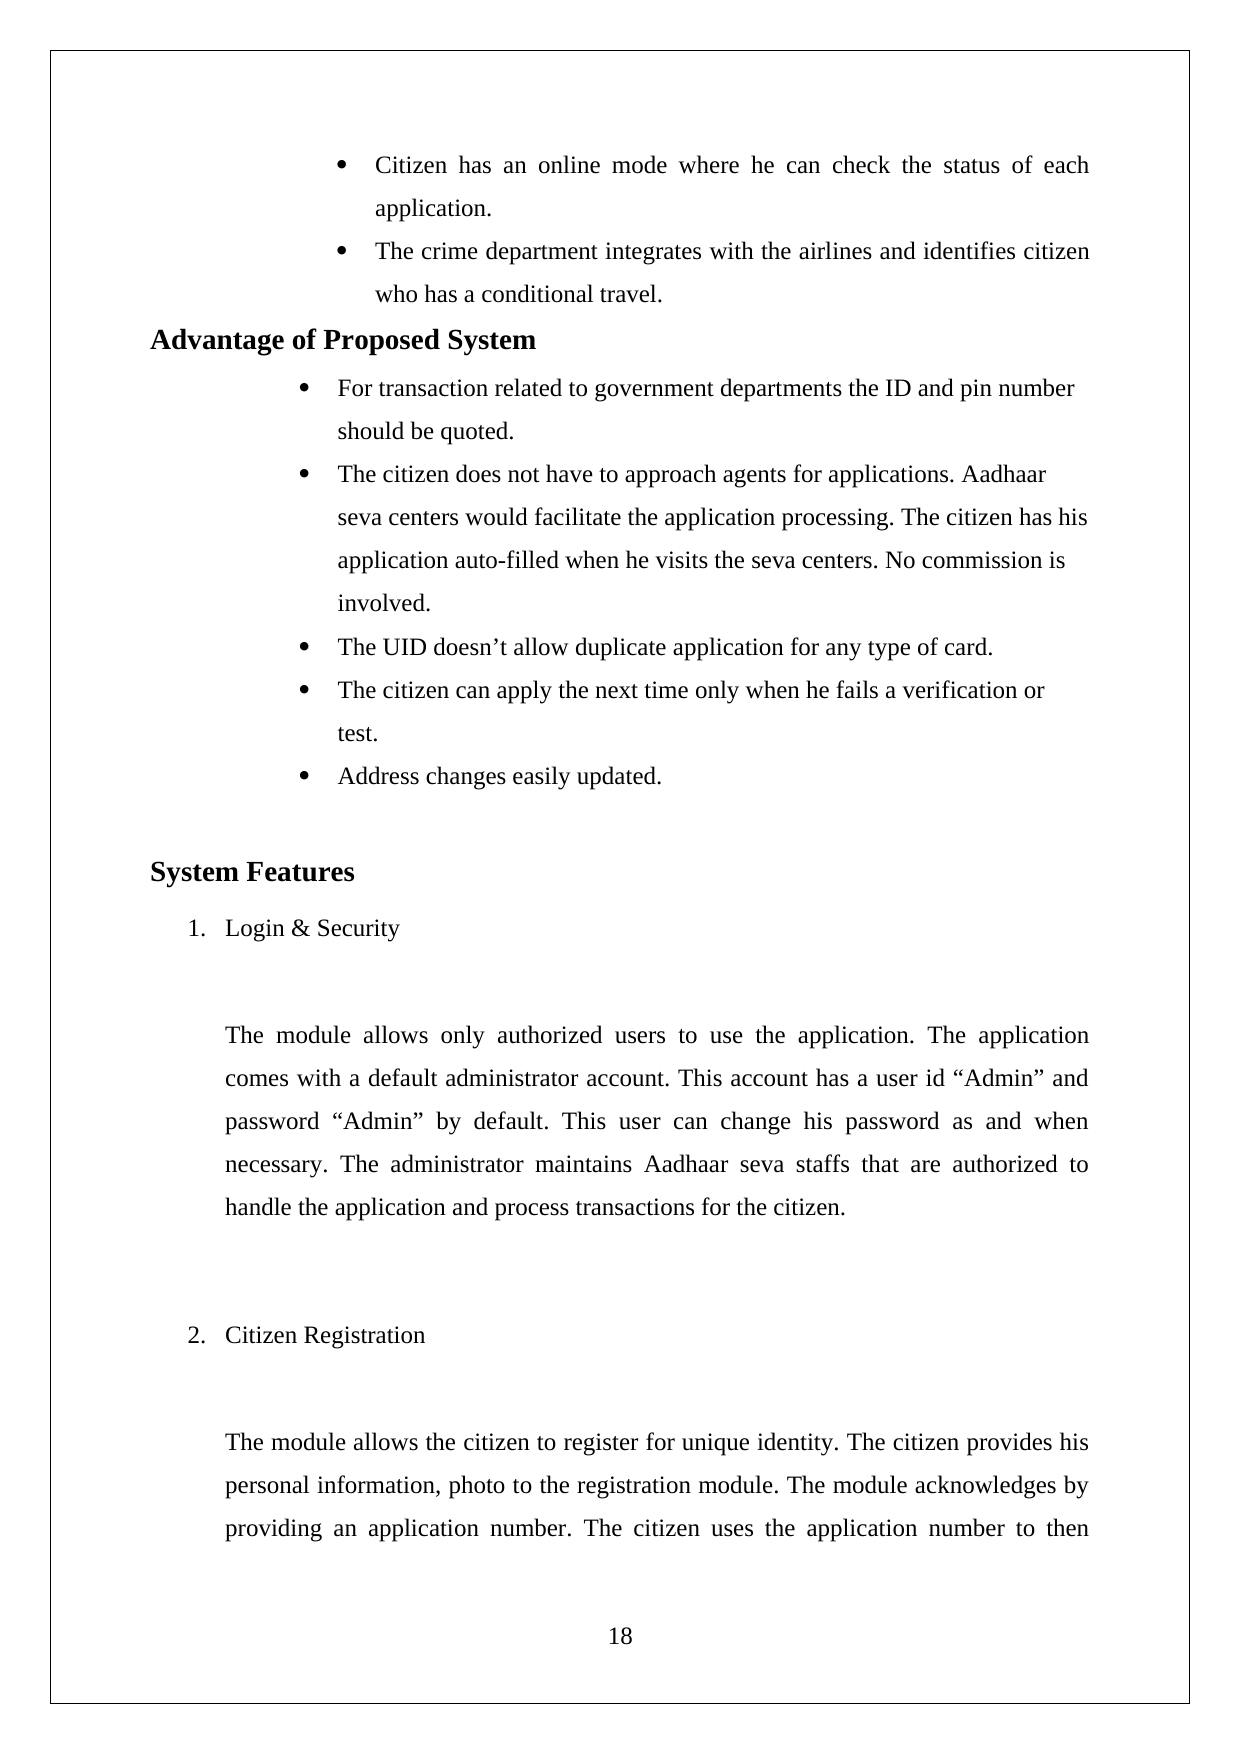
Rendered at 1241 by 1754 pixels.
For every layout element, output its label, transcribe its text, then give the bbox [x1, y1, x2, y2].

list The citizen can apply the next time only when he fails a verification or test. [300, 675, 1090, 747]
list For transaction related to government departments the ID and pin number should be quoted. [300, 373, 1090, 445]
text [225, 1427, 1090, 1542]
text The module allows only authorized users to use the application. The application comes with a default administrator account. This account has a user id “Admin” and password “Admin” by default. This user can change his password as and when necessary. The administrator maintains Aadhaar seva staffs that are authorized to handle the application and process transactions for the citizen. [225, 1020, 1090, 1221]
list Address changes easily updated. [300, 761, 1090, 790]
list The citizen does not have to approach agents for applications. Aadhaar seva centers would facilitate the application processing. The citizen has his application auto-filled when he visits the seva centers. No commission is involved. [300, 459, 1090, 617]
text Advantage of Proposed System [150, 322, 1090, 356]
list Citizen has an online mode where he can check the status of each application. [337, 150, 1090, 222]
list Login & Security [187, 913, 1090, 941]
list The UID doesn’t allow duplicate application for any type of card. [300, 632, 1090, 660]
list Citizen Registration [187, 1320, 1090, 1349]
list The crime department integrates with the airlines and identifies citizen who has a conditional travel. [337, 236, 1090, 308]
subtitle System Features [150, 854, 1090, 888]
